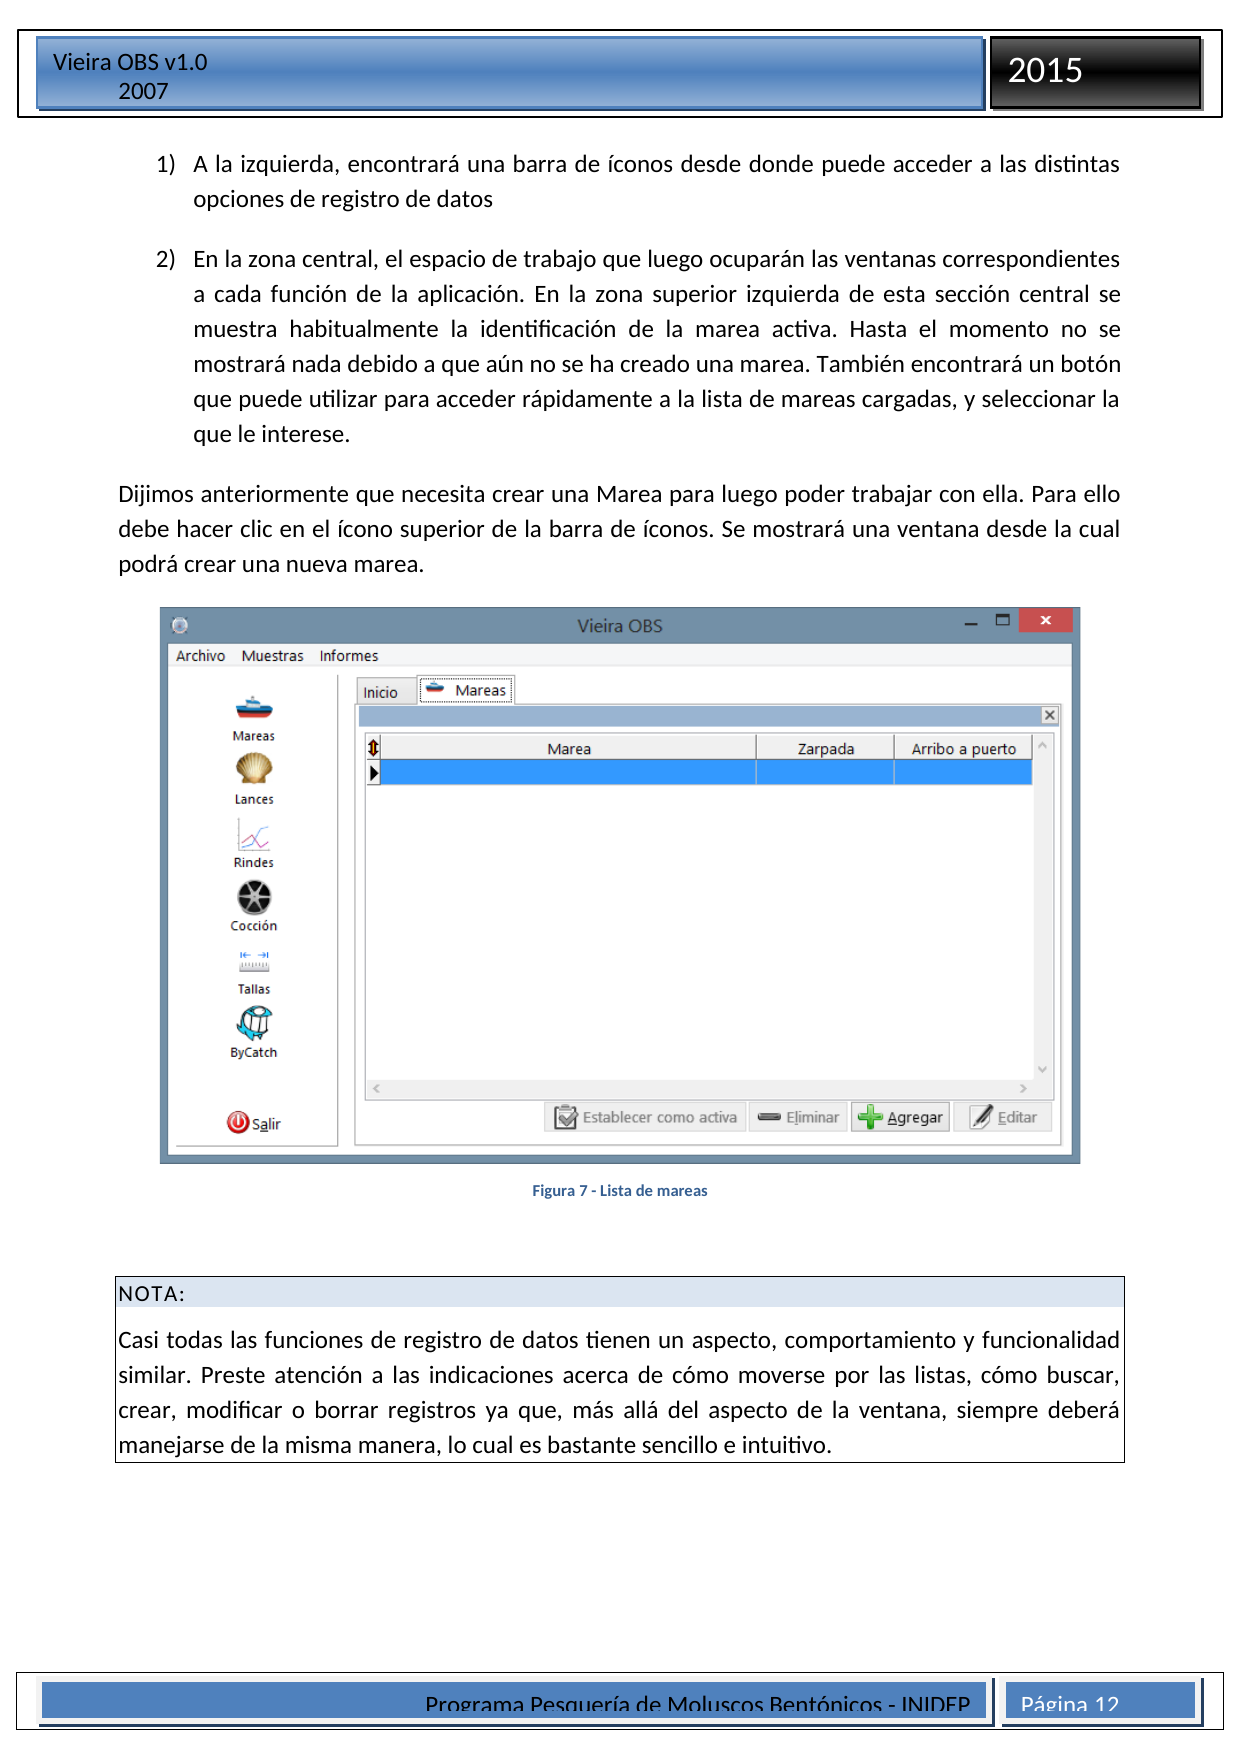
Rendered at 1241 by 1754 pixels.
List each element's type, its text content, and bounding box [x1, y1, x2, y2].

picture [159, 607, 1081, 1164]
text NOTA: [116, 1277, 1124, 1307]
list A la izquierda, encontrará una barra de íconos desde donde puede acceder a las distintas opciones de registro de datos [156, 148, 1122, 213]
text Figura 7 - Lista de mareas [118, 1180, 1122, 1201]
text Dijimos anteriormente que necesita crear una Marea para luego poder trabajar con ella. Para ello debe hacer clic en el ícono superior de la barra de íconos. Se mostrará una ventana desde la cual podrá crear una nueva marea. [118, 478, 1122, 578]
list En la zona central, el espacio de trabajo que luego ocuparán las ventanas correspondientes a cada función de la aplicación. En la zona superior izquierda de esta sección central se muestra habitualmente la identificación de la marea activa. Hasta el momento no se mostrará nada debido a que aún no se ha creado una marea. También encontrará un botón que puede utilizar para acceder rápidamente a la lista de mareas cargadas, y seleccionar la que le interese. [156, 243, 1122, 448]
text Casi todas las funciones de registro de datos tienen un aspecto, comportamiento y funcionalidad similar. Preste atención a las indicaciones acerca de cómo moverse por las listas, cómo buscar, crear, modificar o borrar registros ya que, más allá del aspecto de la ventana, siempre deberá manejarse de la misma manera, lo cual es bastante sencillo e intuitivo. [116, 1321, 1124, 1462]
